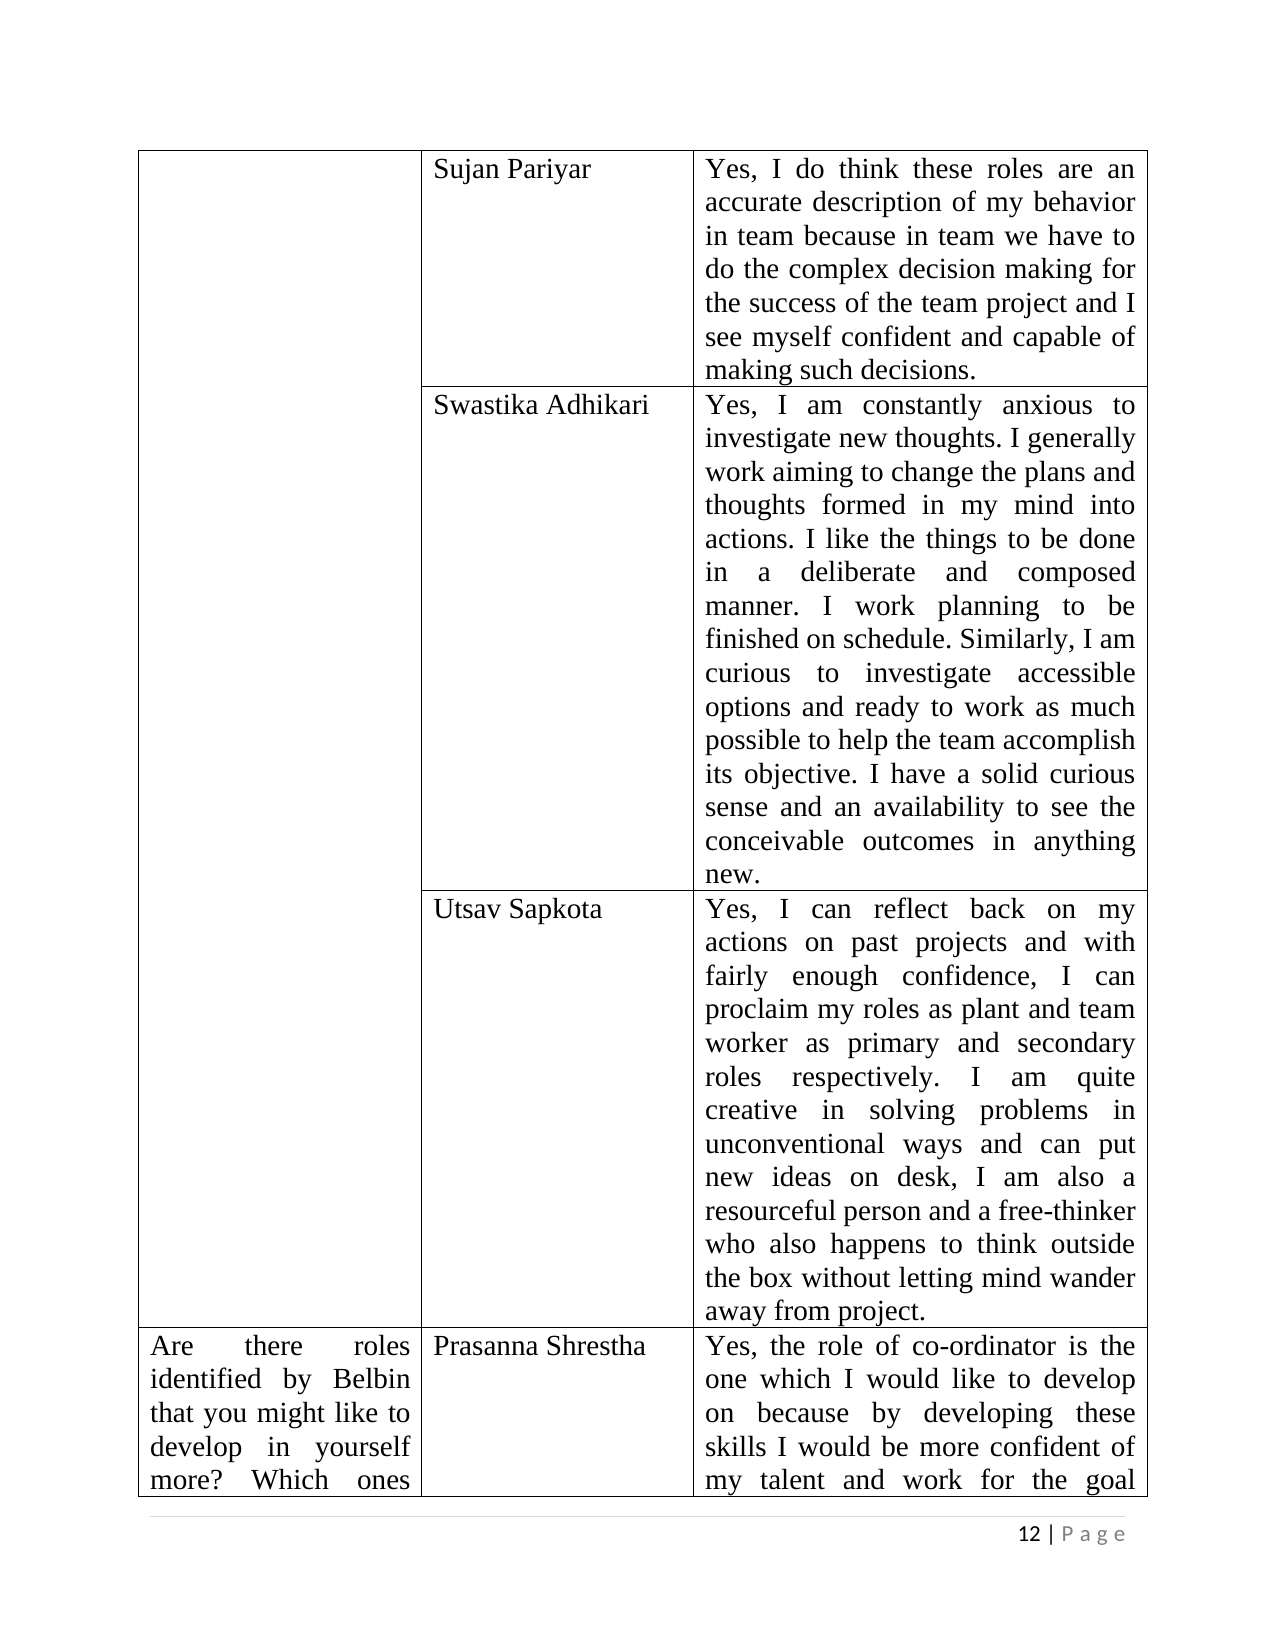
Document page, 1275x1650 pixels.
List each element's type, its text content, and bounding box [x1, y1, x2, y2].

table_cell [139, 1328, 421, 1496]
table_cell Swastika Adhikari [422, 387, 693, 890]
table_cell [694, 1328, 1147, 1496]
table_cell Yes, I am constantly anxious to investigate new thoughts. I generally work aiming to change the plans and thoughts formed in my mind into actions. I like the things to be done in a deliberate and composed manner. I work planning to be finished on schedule. Similarly, I am curious to investigate accessible options and ready to work as much possible to help the team accomplish its objective. I have a solid curious sense and an availability to see the conceivable outcomes in anything new. [694, 387, 1147, 890]
table_cell Yes, I can reflect back on my actions on past projects and with fairly enough confidence, I can proclaim my roles as plant and team worker as primary and secondary roles respectively. I am quite creative in solving problems in unconventional ways and can put new ideas on desk, I am also a resourceful person and a free-thinker who also happens to think outside the box without letting mind wander away from project. [694, 891, 1147, 1327]
table_cell Prasanna Shrestha [422, 1328, 693, 1496]
table_cell Sujan Pariyar [422, 151, 693, 386]
table_cell Yes, I do think these roles are an accurate description of my behavior in team because in team we have to do the complex decision making for the success of the team project and I see myself confident and capable of making such decisions. [694, 151, 1147, 386]
table_cell Utsav Sapkota [422, 891, 693, 1327]
